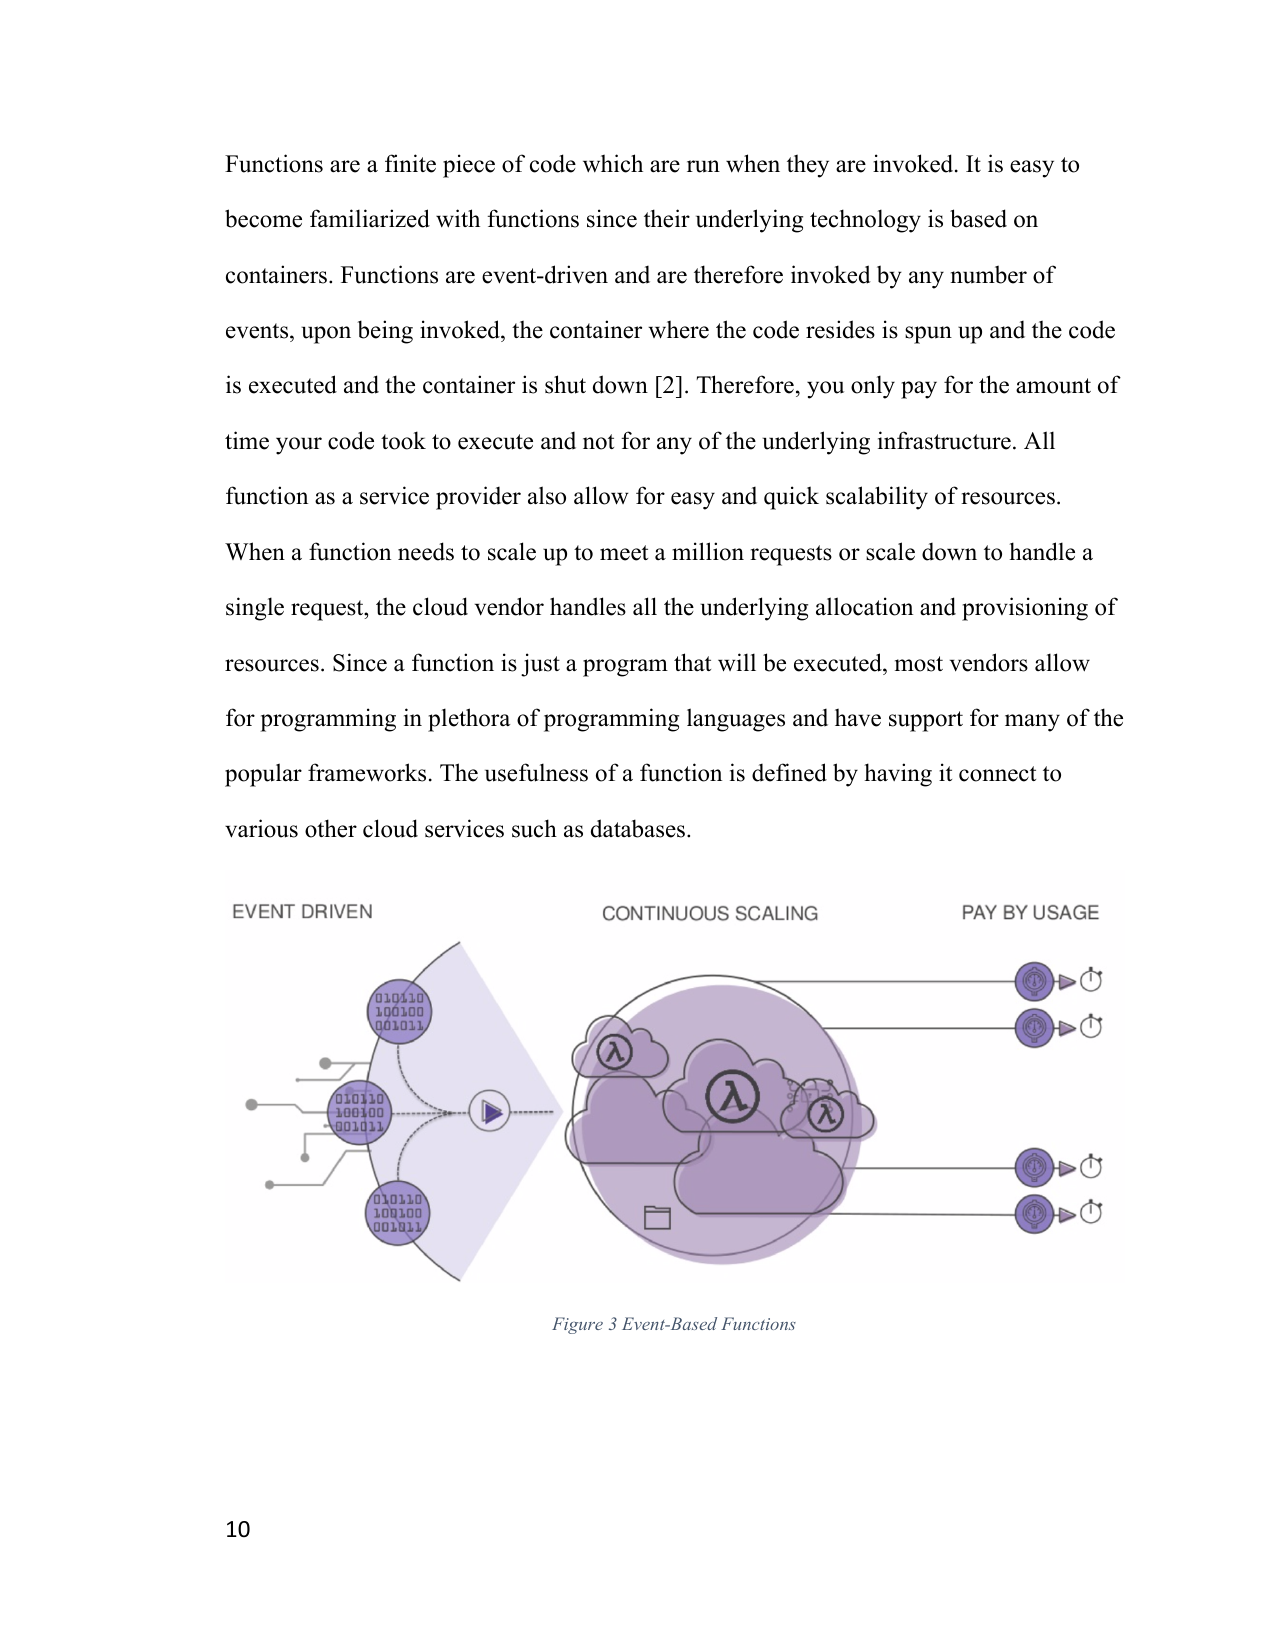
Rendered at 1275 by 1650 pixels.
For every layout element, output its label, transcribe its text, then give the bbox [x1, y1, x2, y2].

picture [225, 870, 1125, 1283]
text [225, 150, 1125, 843]
text Figure 3 Event-Based Functions [225, 1313, 1125, 1334]
